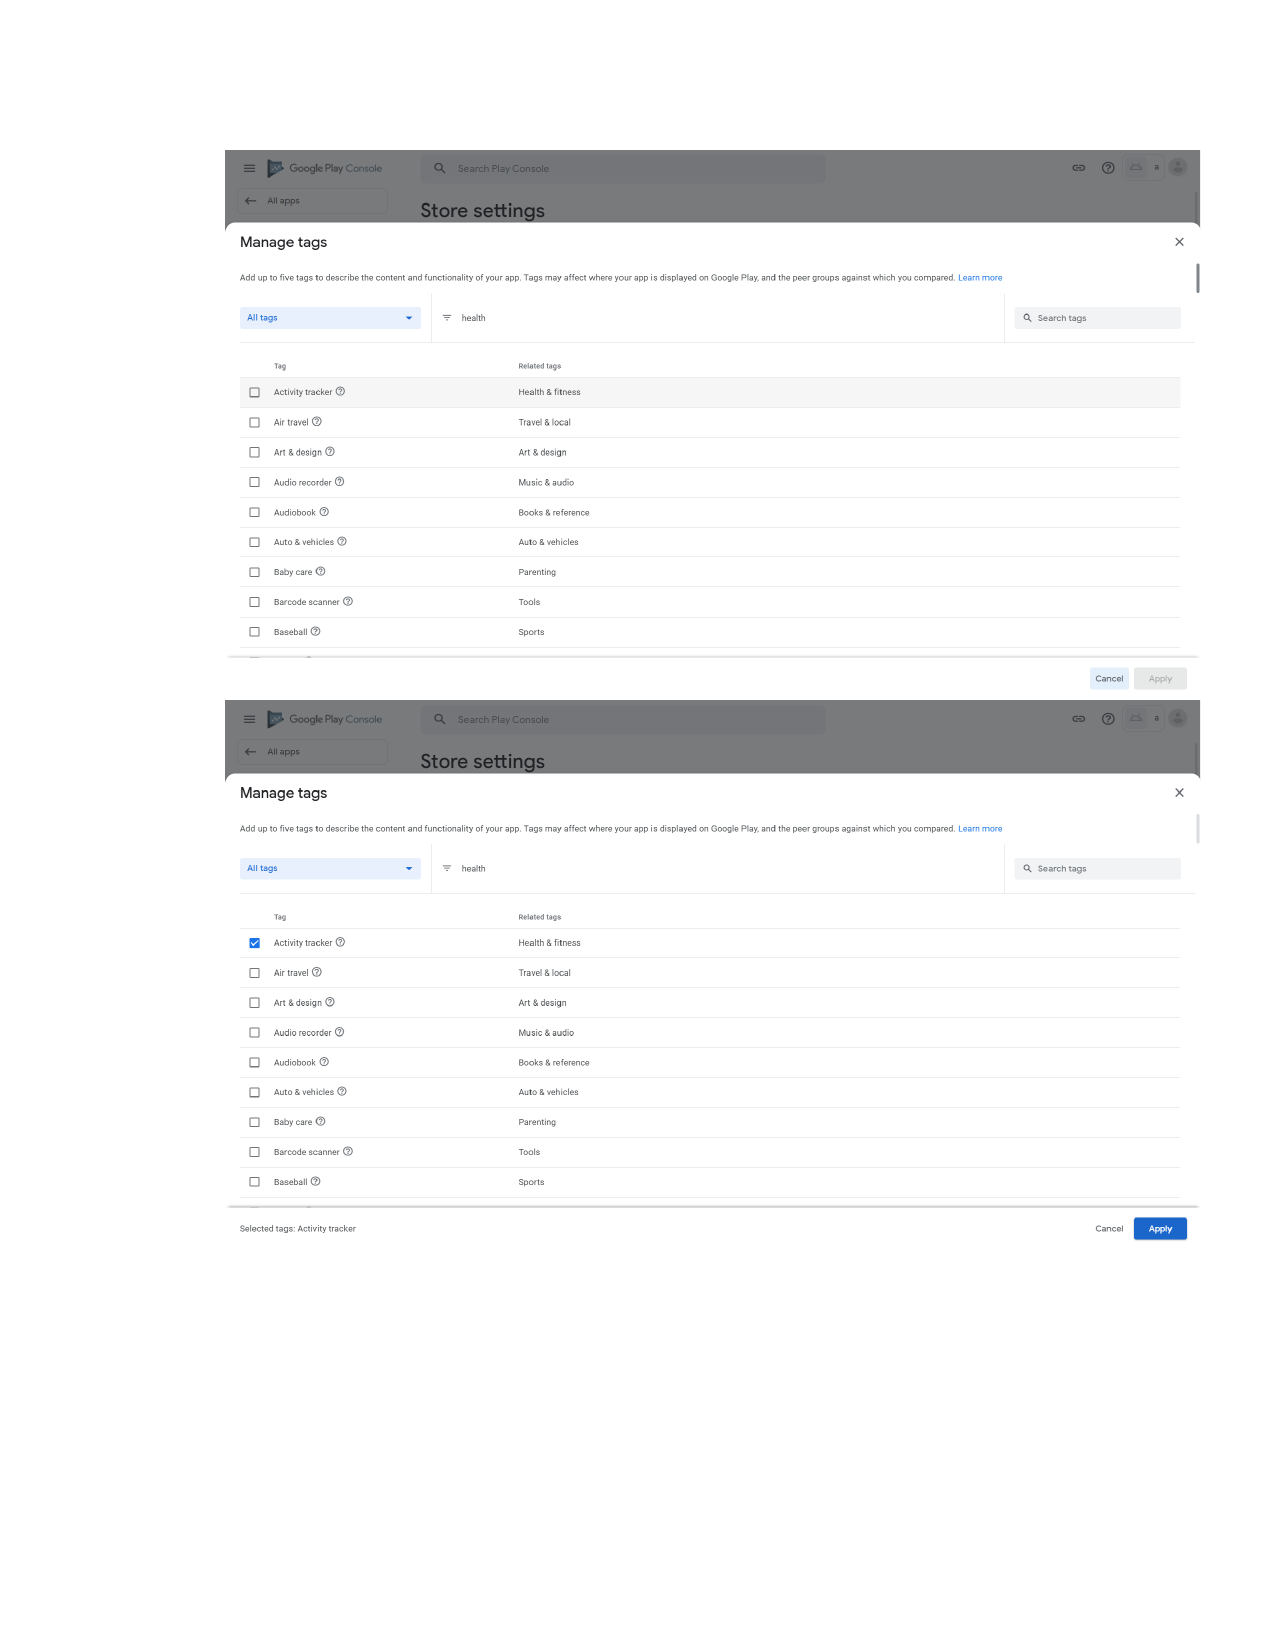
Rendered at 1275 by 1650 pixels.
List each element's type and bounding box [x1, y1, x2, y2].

picture [225, 700, 1200, 1249]
picture [225, 150, 1200, 699]
